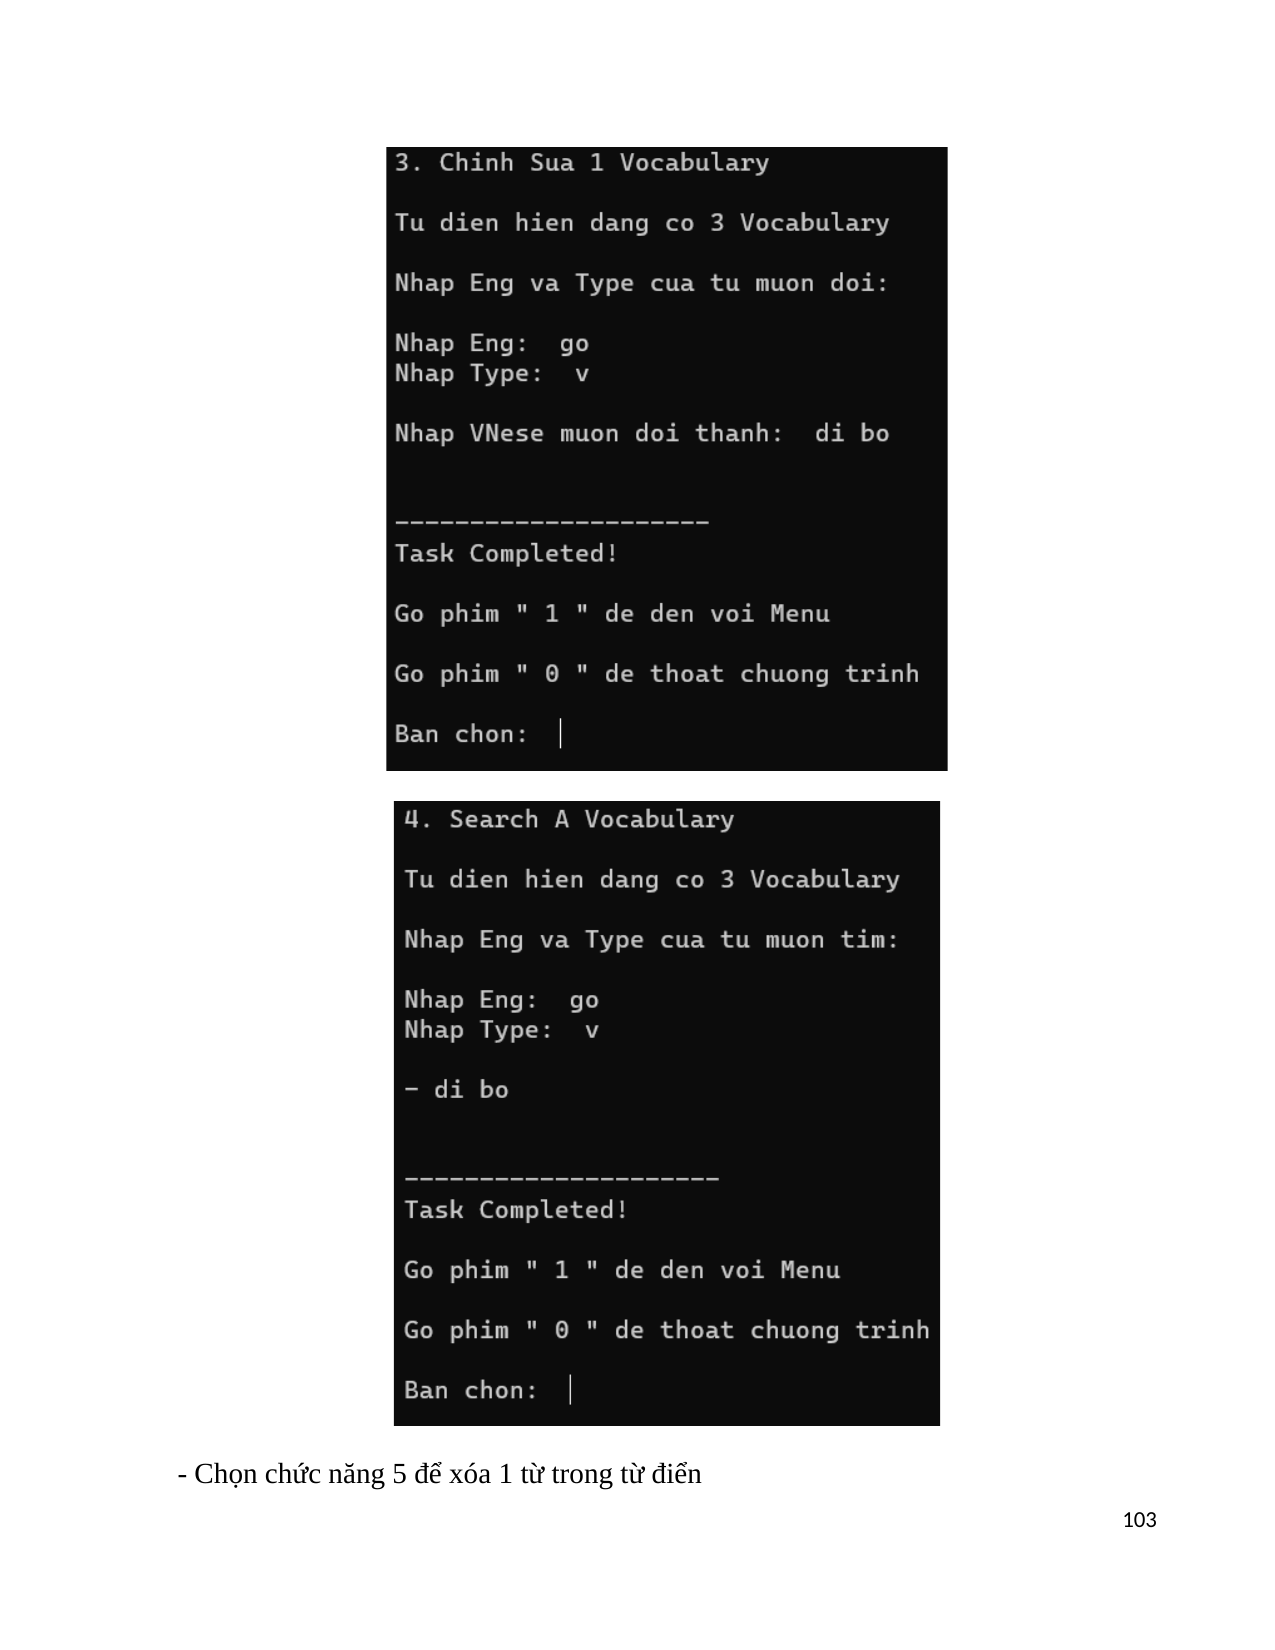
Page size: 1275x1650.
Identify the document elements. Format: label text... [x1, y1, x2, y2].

text - Chọn chức năng 5 để xóa 1 từ trong từ điển [177, 1457, 1157, 1490]
picture [386, 147, 948, 771]
picture [393, 801, 941, 1426]
